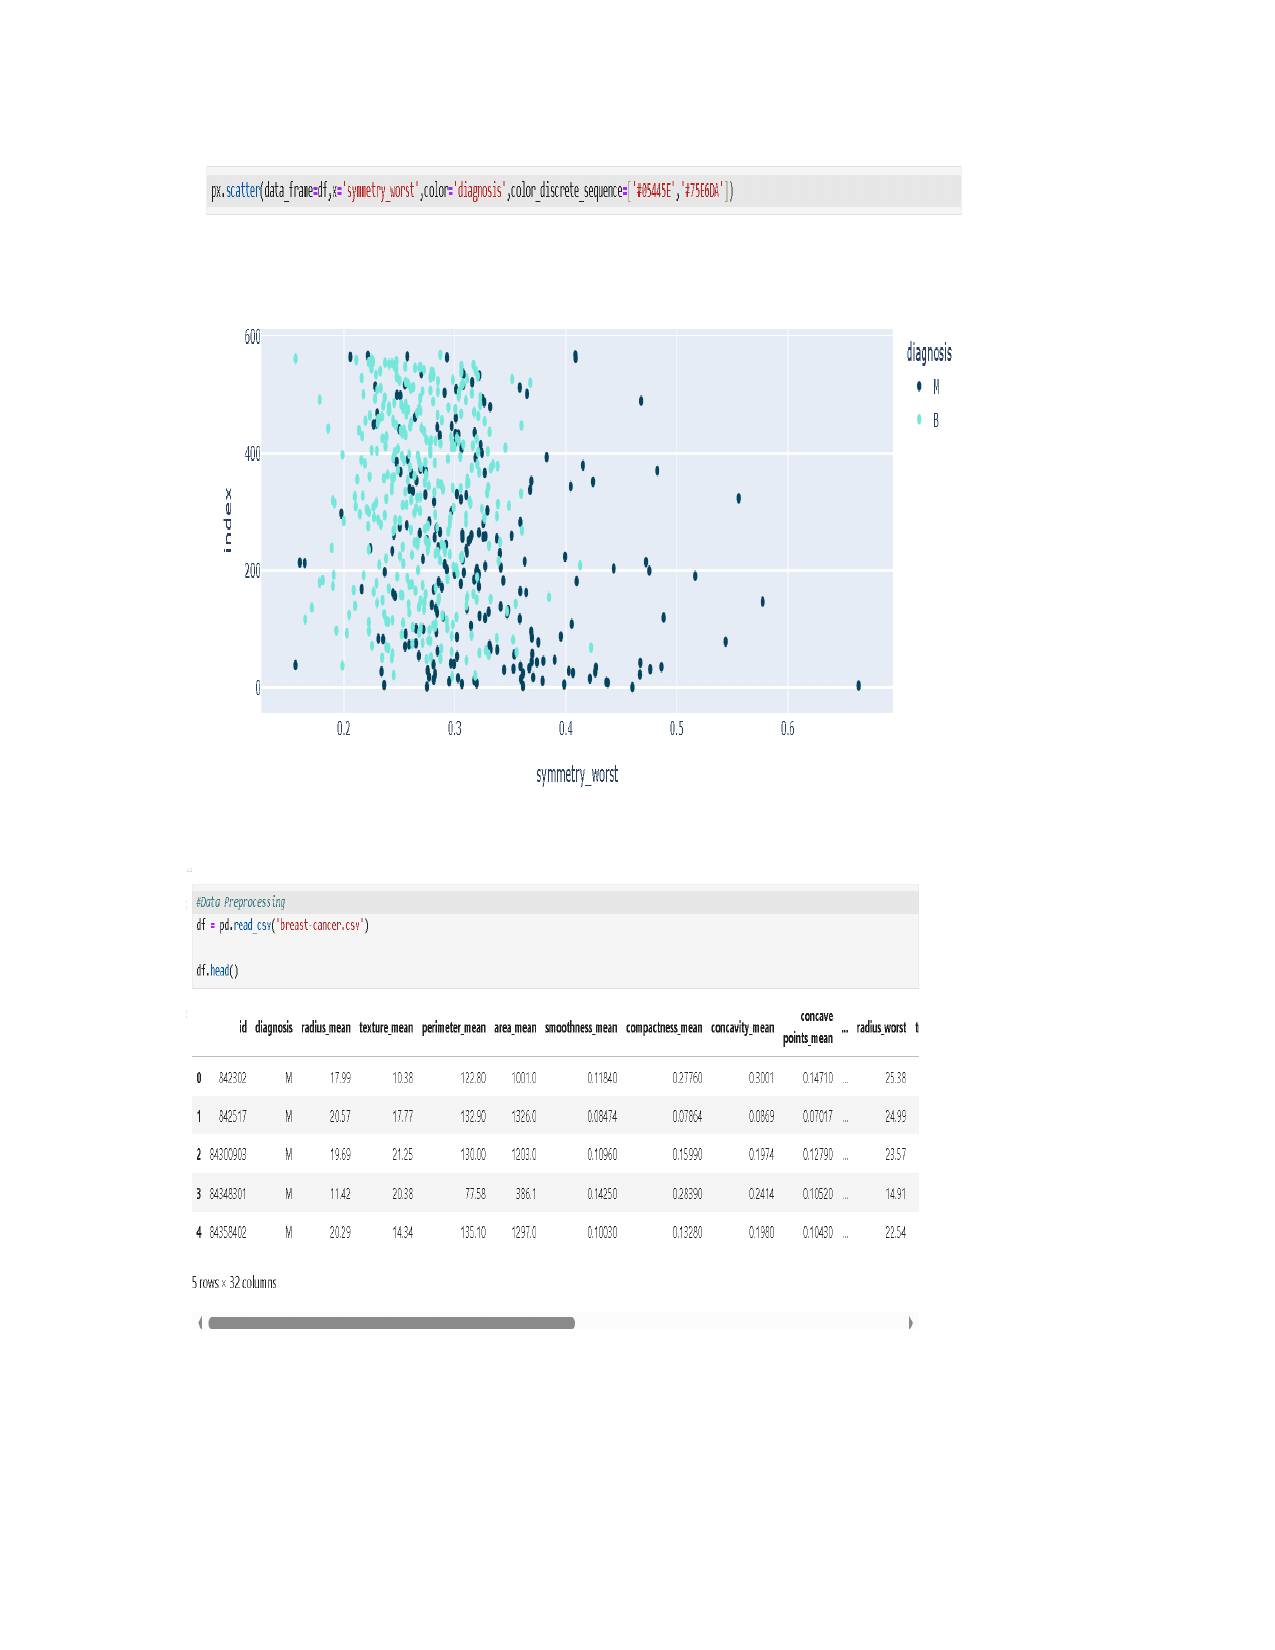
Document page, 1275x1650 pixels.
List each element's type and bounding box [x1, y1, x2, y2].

picture [186, 147, 968, 1329]
